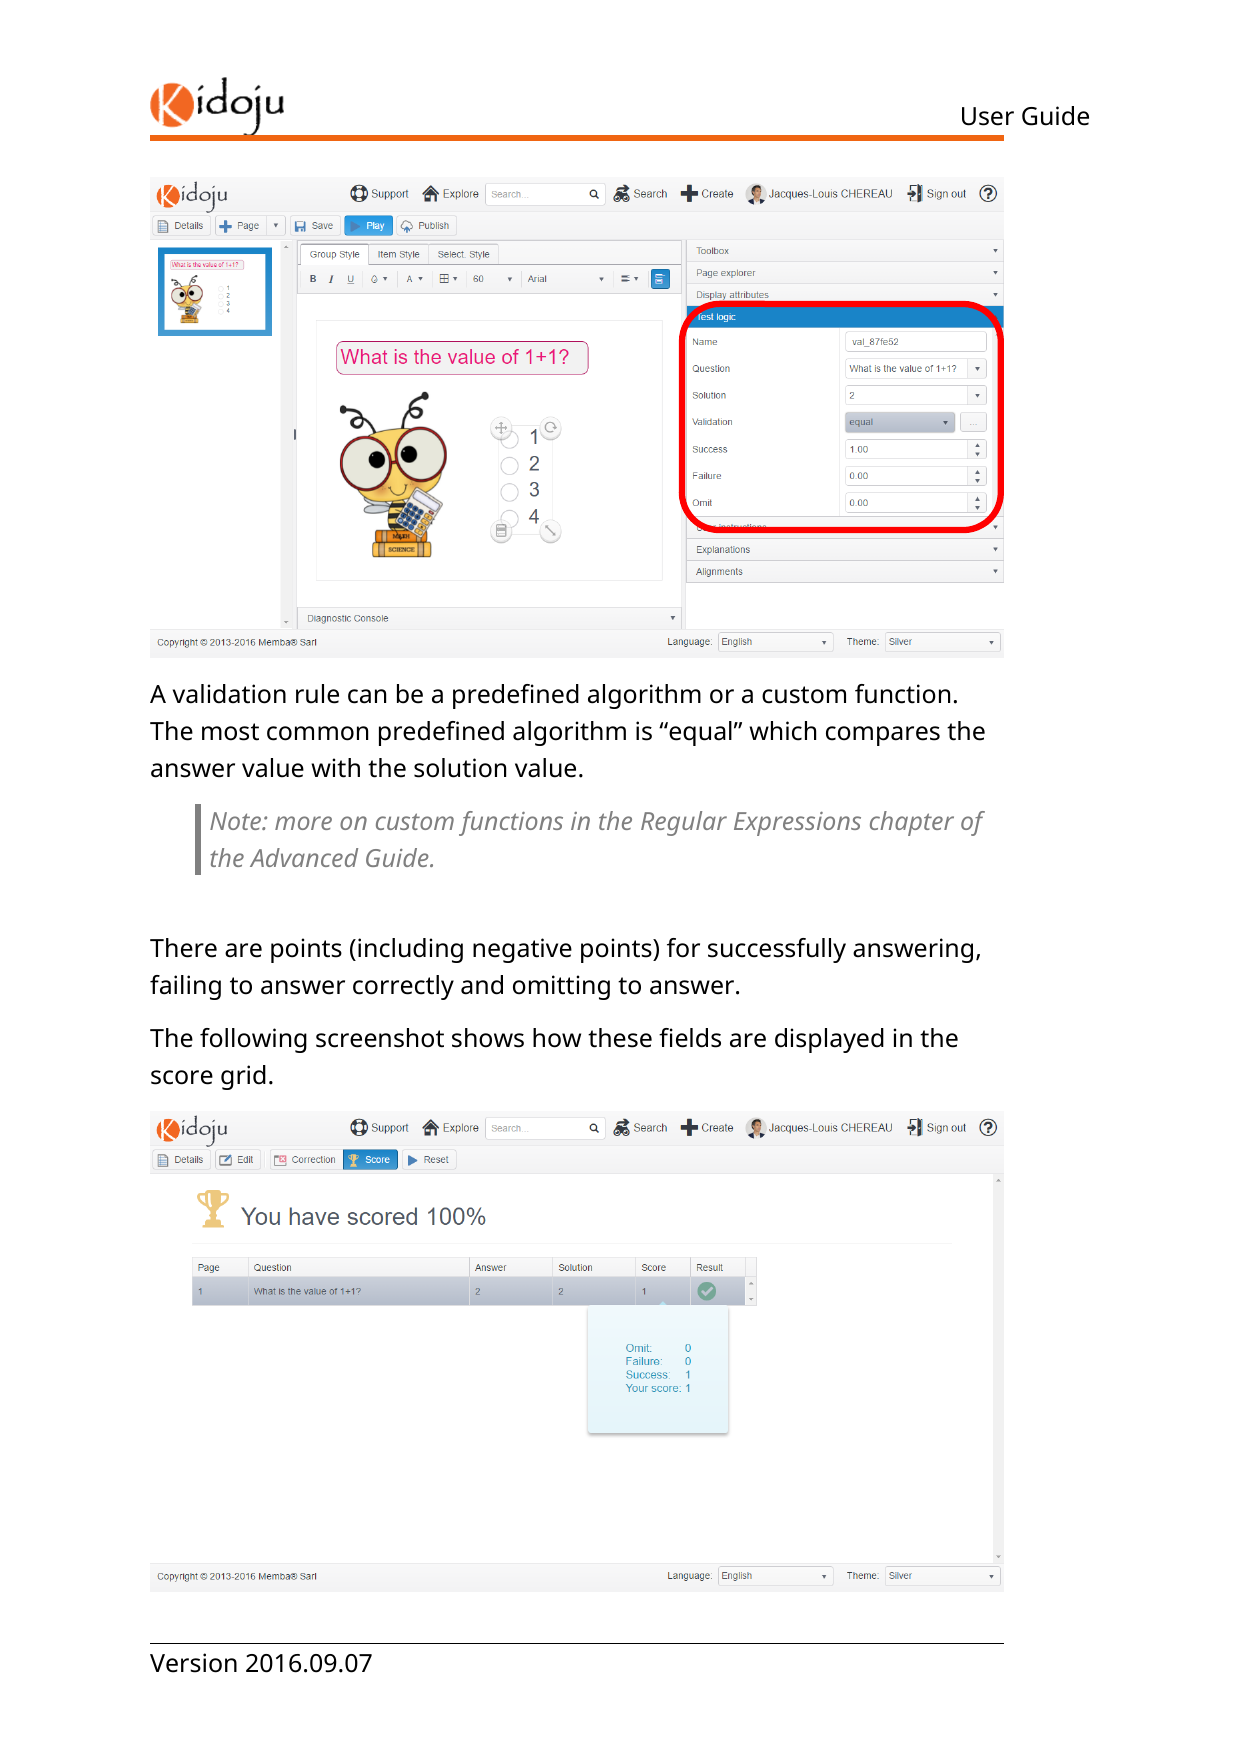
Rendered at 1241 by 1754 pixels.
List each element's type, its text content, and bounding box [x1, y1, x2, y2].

picture [150, 76, 284, 135]
text There are points (including negative points) for successfully answering, failing to answer correctly and omitting to answer. [150, 931, 1004, 1002]
picture [150, 177, 1004, 658]
text The following screenshot shows how these fields are displayed in the score grid. [150, 1021, 1004, 1092]
text Note: more on custom functions in the JavaScript custom validations chapter of the Advanced Guide. [201, 804, 1004, 875]
picture [686, 307, 997, 526]
picture [150, 1111, 1004, 1592]
text A validation rule can be a predefined algorithm or a custom function. The most common predefined algorithm is “equal” which compares the answer value with the solution value. [150, 677, 1004, 784]
